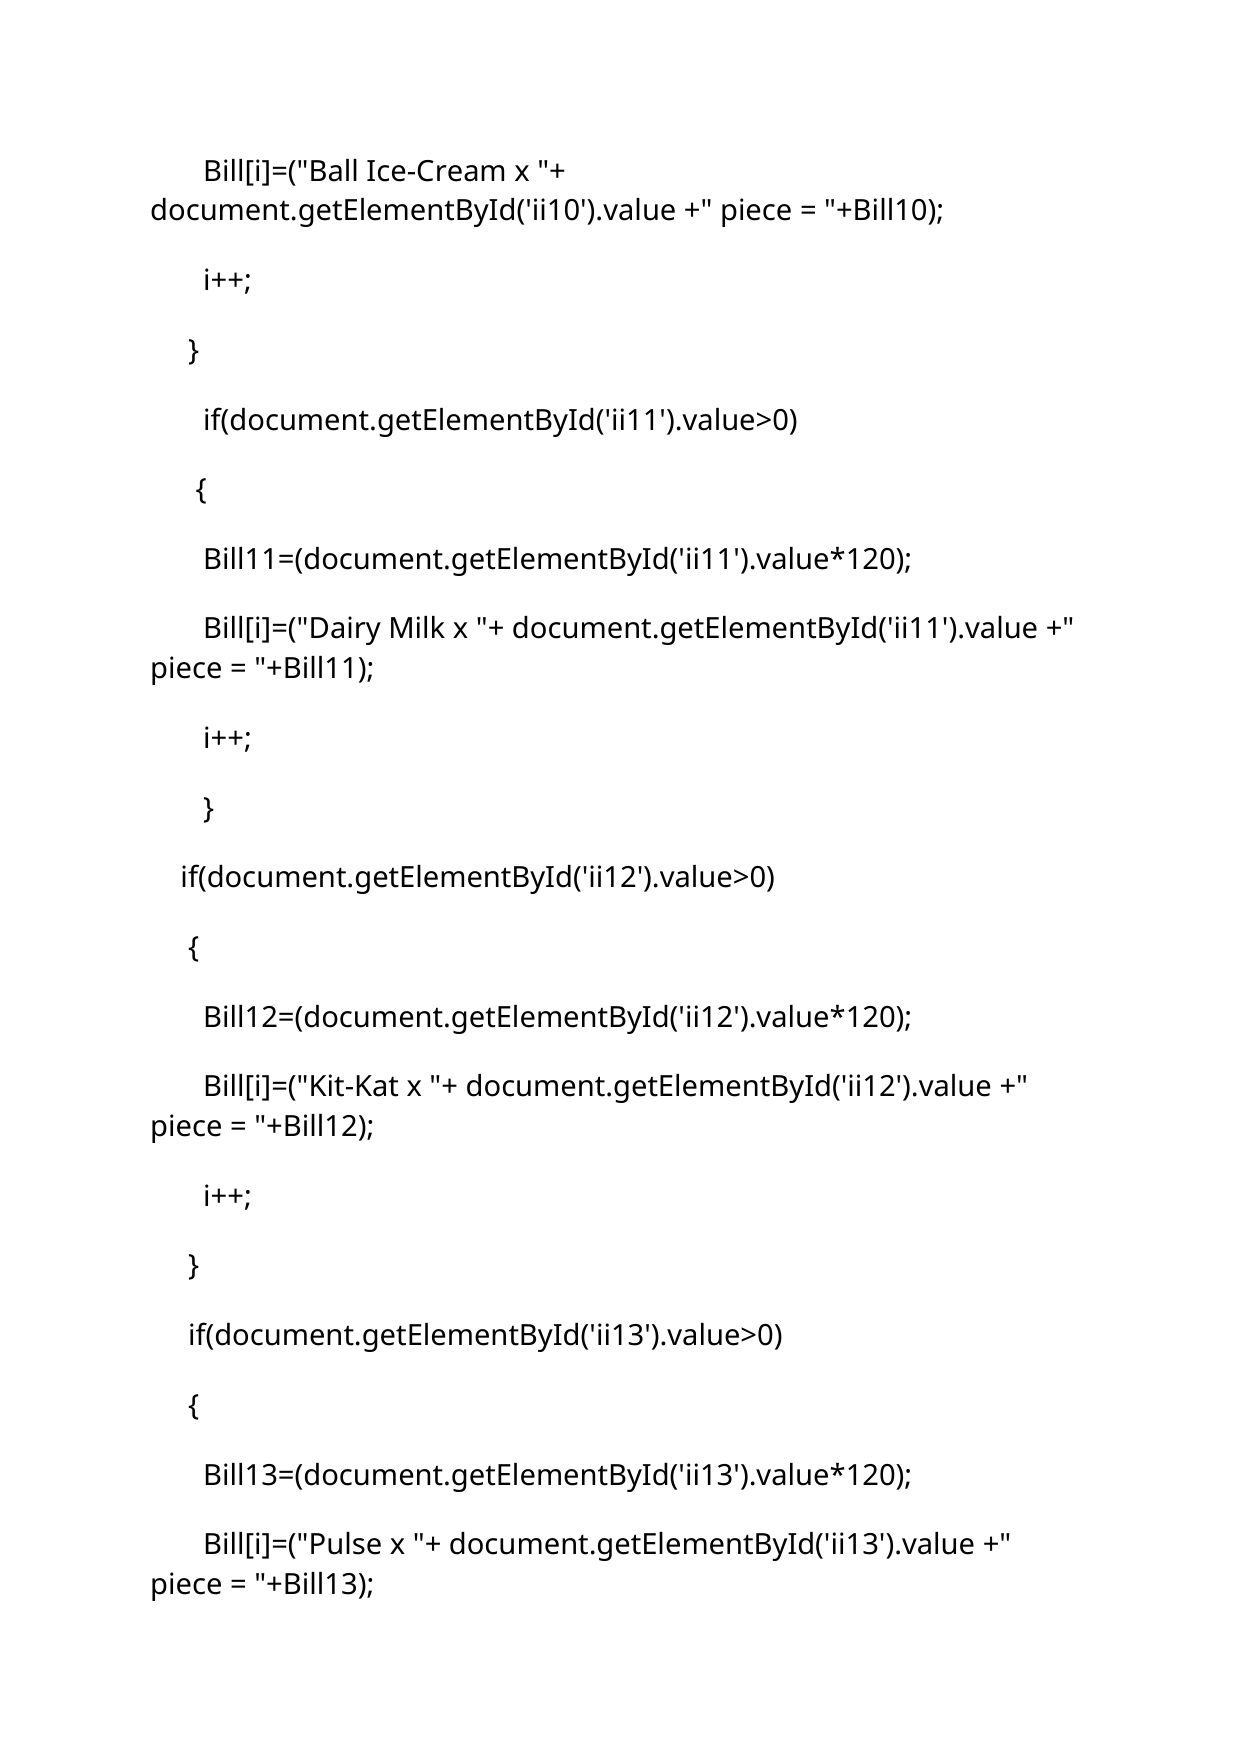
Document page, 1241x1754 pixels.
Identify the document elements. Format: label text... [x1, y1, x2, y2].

text { [150, 1384, 1090, 1424]
text Bill13=(document.getElementById('ii13').value*120); [150, 1454, 1090, 1493]
text } [150, 787, 1090, 827]
text Bill12=(document.getElementById('ii12').value*120); [150, 996, 1090, 1036]
text if(document.getElementById('ii12').value>0) [150, 857, 1090, 896]
text Bill[i]=("Ball Ice-Cream x "+ document.getElementById('ii10').value +" piece = "+Bill10); [150, 150, 1090, 229]
text Bill[i]=("Pulse x "+ document.getElementById('ii13').value +" piece = "+Bill13); [150, 1523, 1090, 1603]
text Bill[i]=("Kit-Kat x "+ document.getElementById('ii12').value +" piece = "+Bill12); [150, 1066, 1090, 1145]
text Bill[i]=("Dairy Milk x "+ document.getElementById('ii11').value +" piece = "+Bill11); [150, 608, 1090, 687]
text i++; [150, 259, 1090, 299]
text if(document.getElementById('ii13').value>0) [150, 1314, 1090, 1354]
text if(document.getElementById('ii11').value>0) [150, 399, 1090, 438]
text i++; [150, 1175, 1090, 1215]
text { [150, 468, 1090, 508]
text } [150, 329, 1090, 369]
text } [150, 1245, 1090, 1284]
text i++; [150, 717, 1090, 757]
text { [150, 926, 1090, 966]
text Bill11=(document.getElementById('ii11').value*120); [150, 538, 1090, 578]
